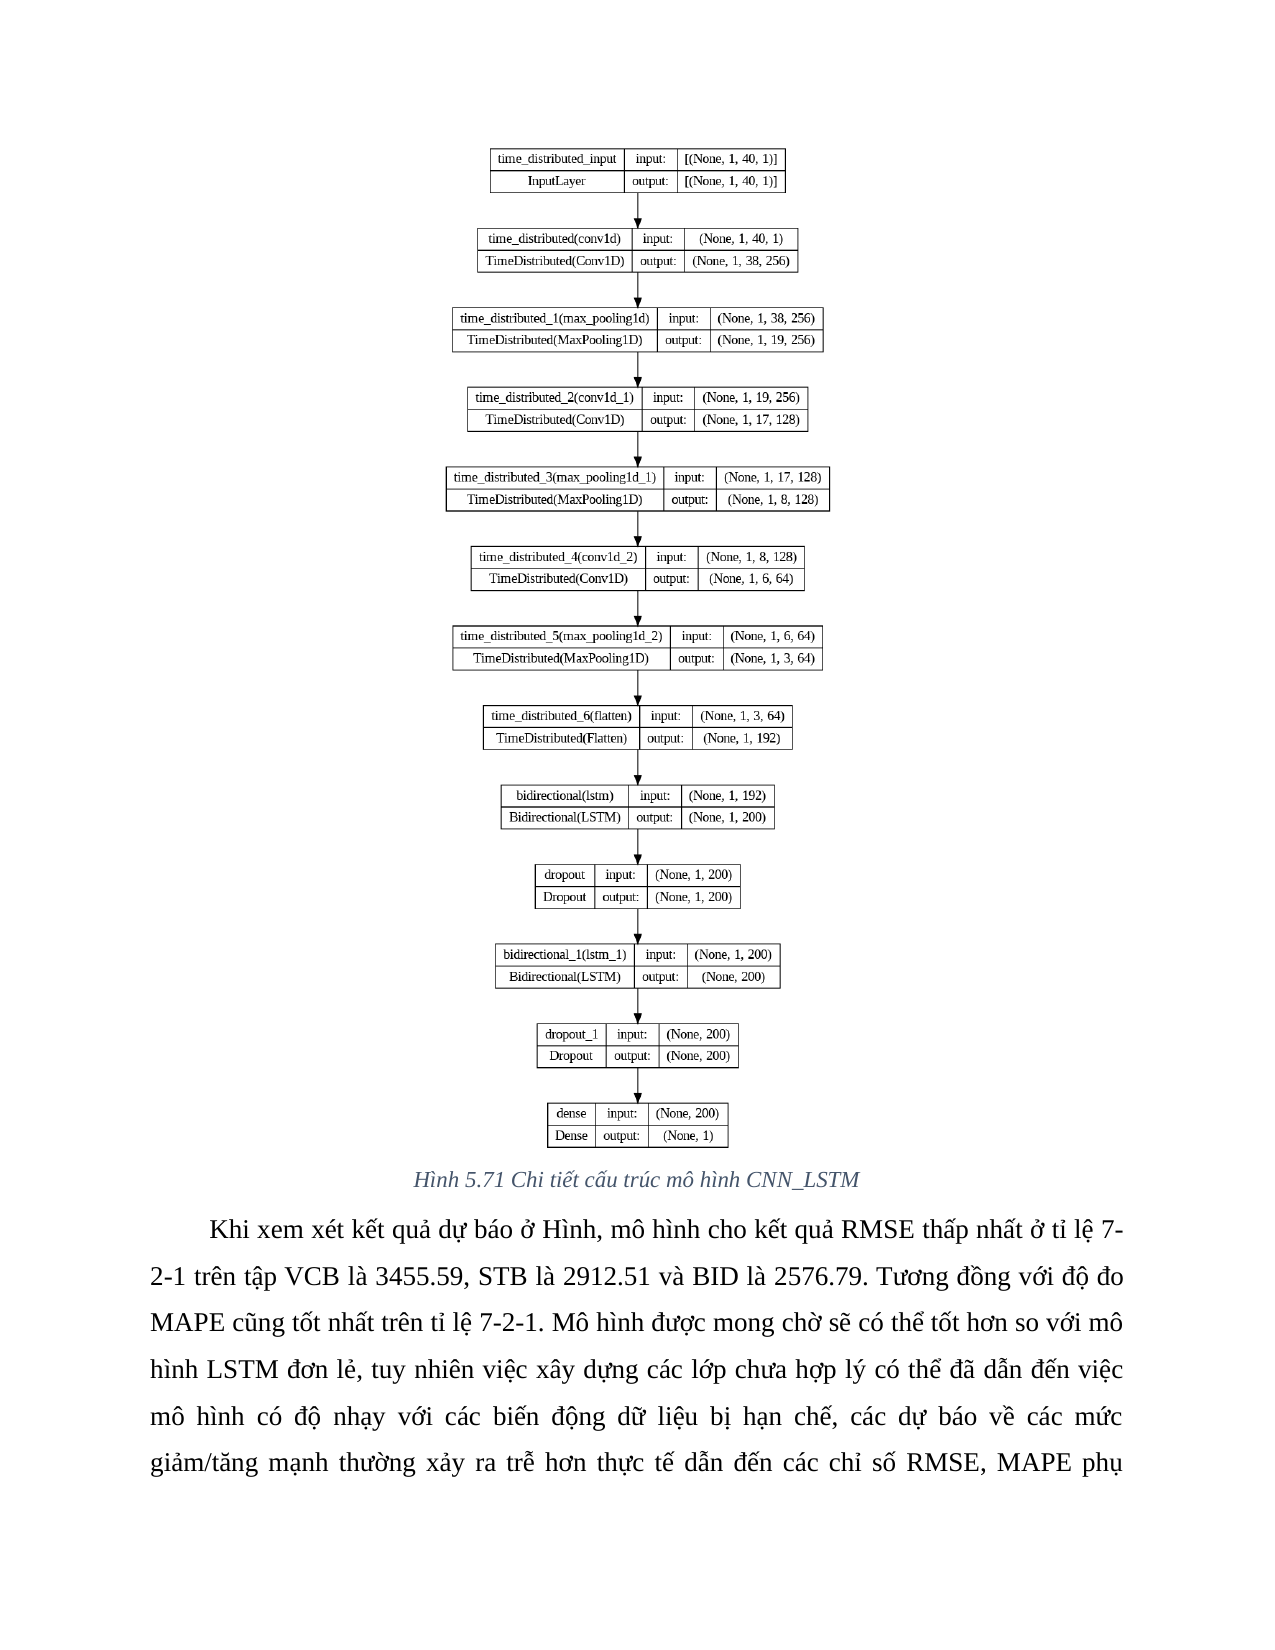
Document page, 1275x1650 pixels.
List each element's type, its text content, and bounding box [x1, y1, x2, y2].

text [150, 1213, 1125, 1478]
picture [442, 144, 833, 1151]
